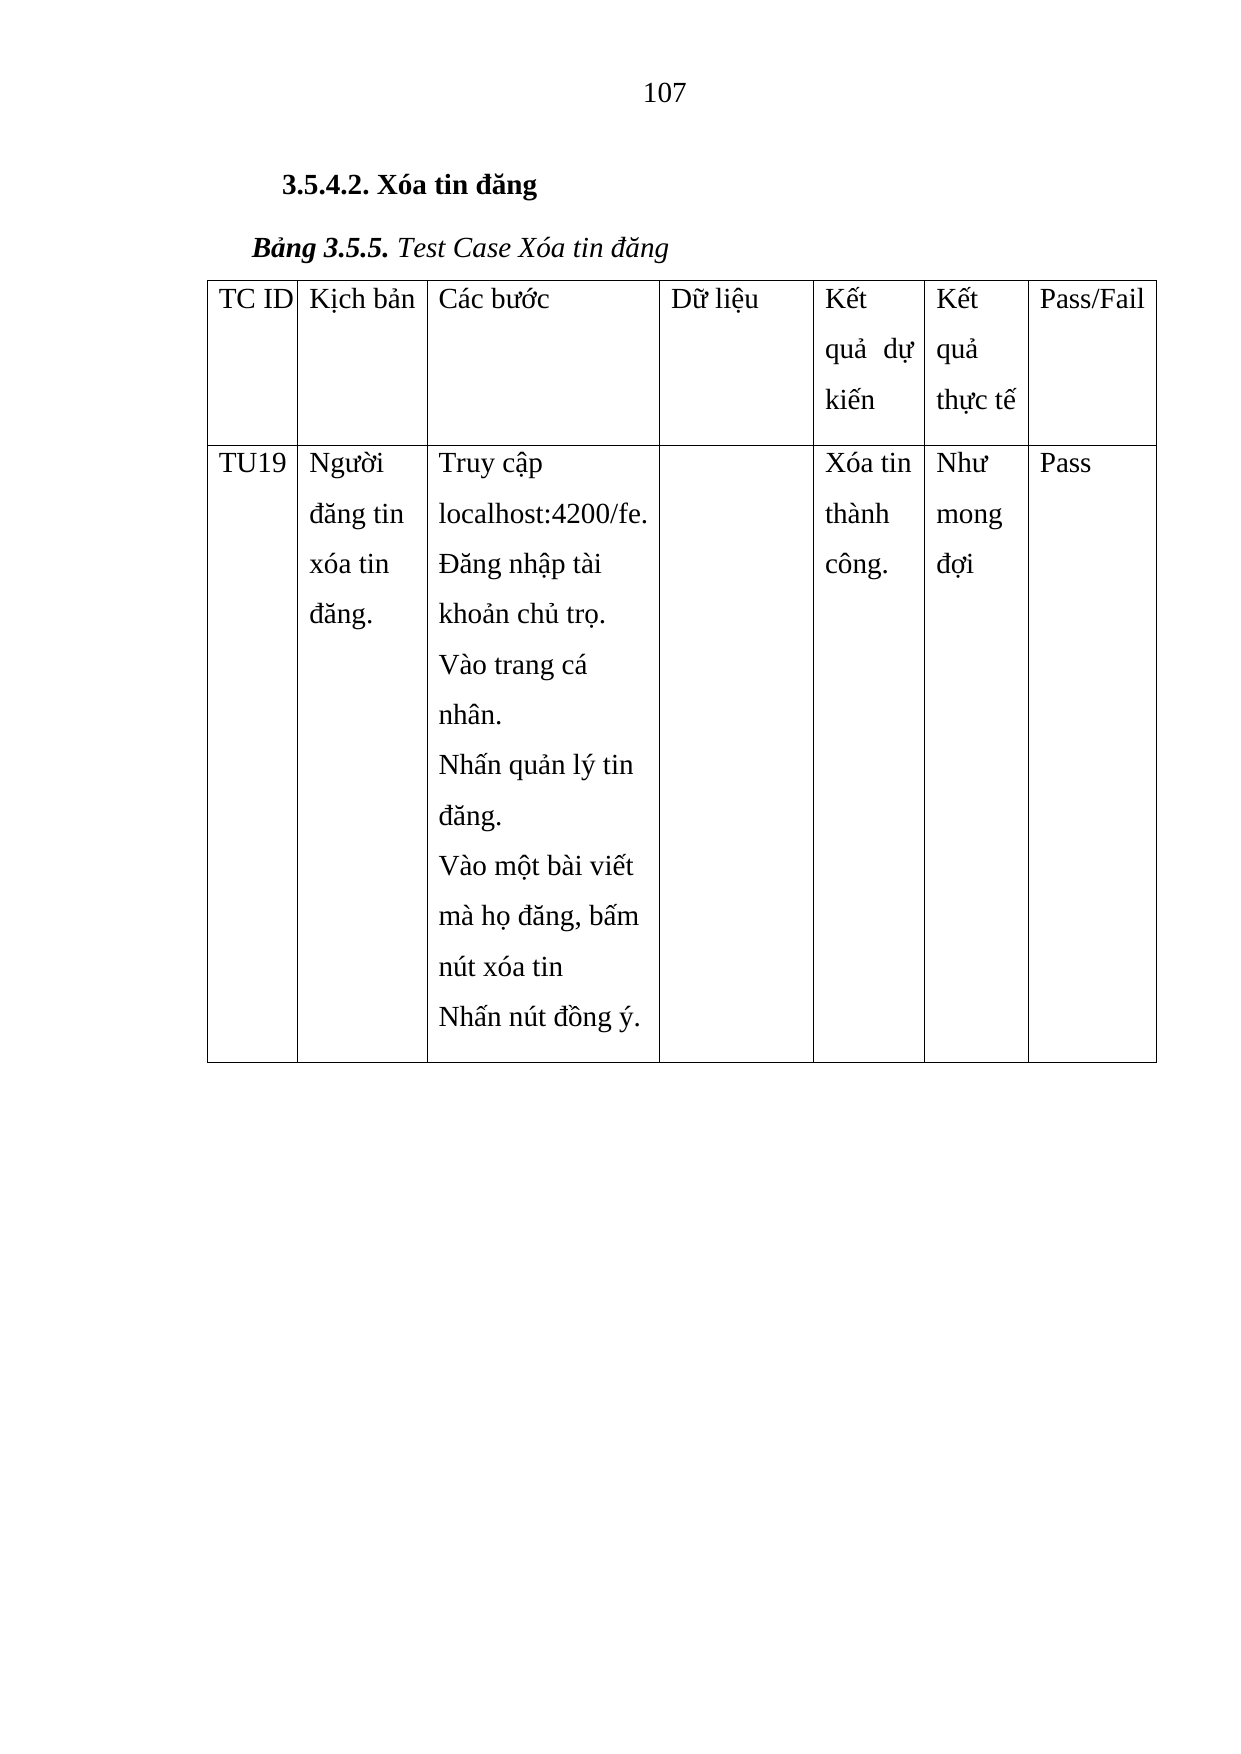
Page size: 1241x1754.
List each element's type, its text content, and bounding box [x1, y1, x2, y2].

text Bảng 3.5.5. Test Case Xóa tin đăng [252, 230, 1122, 263]
table_header Dữ liệu [660, 281, 813, 444]
table_header Kết quả dự kiến [814, 281, 924, 444]
text 3.5.4.2. Xóa tin đăng [207, 167, 1122, 201]
table_cell Người đăng tin xóa tin đăng. [298, 446, 427, 1062]
table_header Các bước [428, 281, 659, 444]
table_cell TU19 [208, 446, 297, 1062]
table_cell Pass [1029, 446, 1156, 1062]
table_header TC ID [208, 281, 297, 444]
table_header Kịch bản [298, 281, 427, 444]
table_cell Như mong đợi [925, 446, 1028, 1062]
table_cell [660, 446, 813, 1062]
table_cell Xóa tin thành công. [814, 446, 924, 1062]
table_cell Truy cập localhost:4200/fe. Đăng nhập tài khoản chủ trọ. Vào trang cá nhân. Nhấn quản lý tin đăng. Vào một bài viết mà họ đăng, bấm nút xóa tin Nhấn nút đồng ý. [428, 446, 659, 1062]
table_header Kết quả thực tế [925, 281, 1028, 444]
table_header Pass/Fail [1029, 281, 1156, 444]
